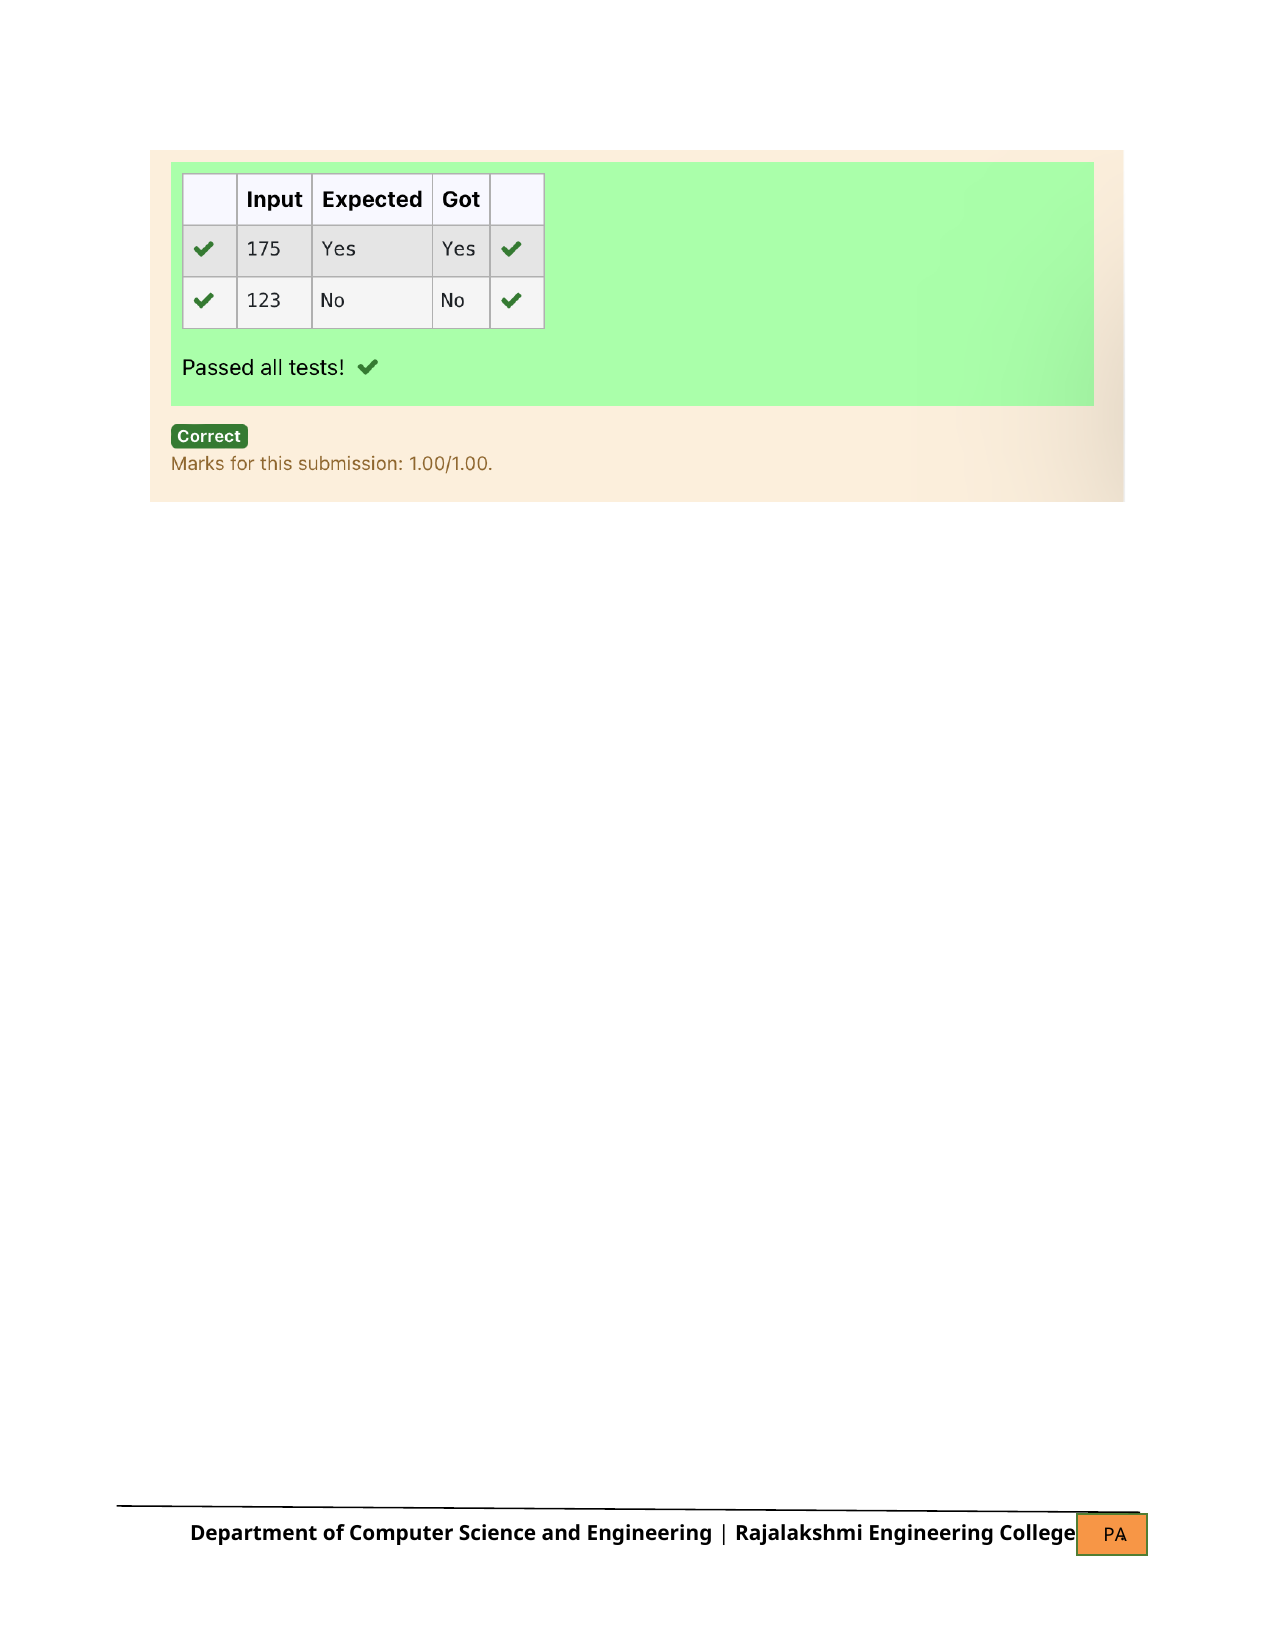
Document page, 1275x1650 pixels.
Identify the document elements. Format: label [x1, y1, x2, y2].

picture [150, 150, 1125, 502]
